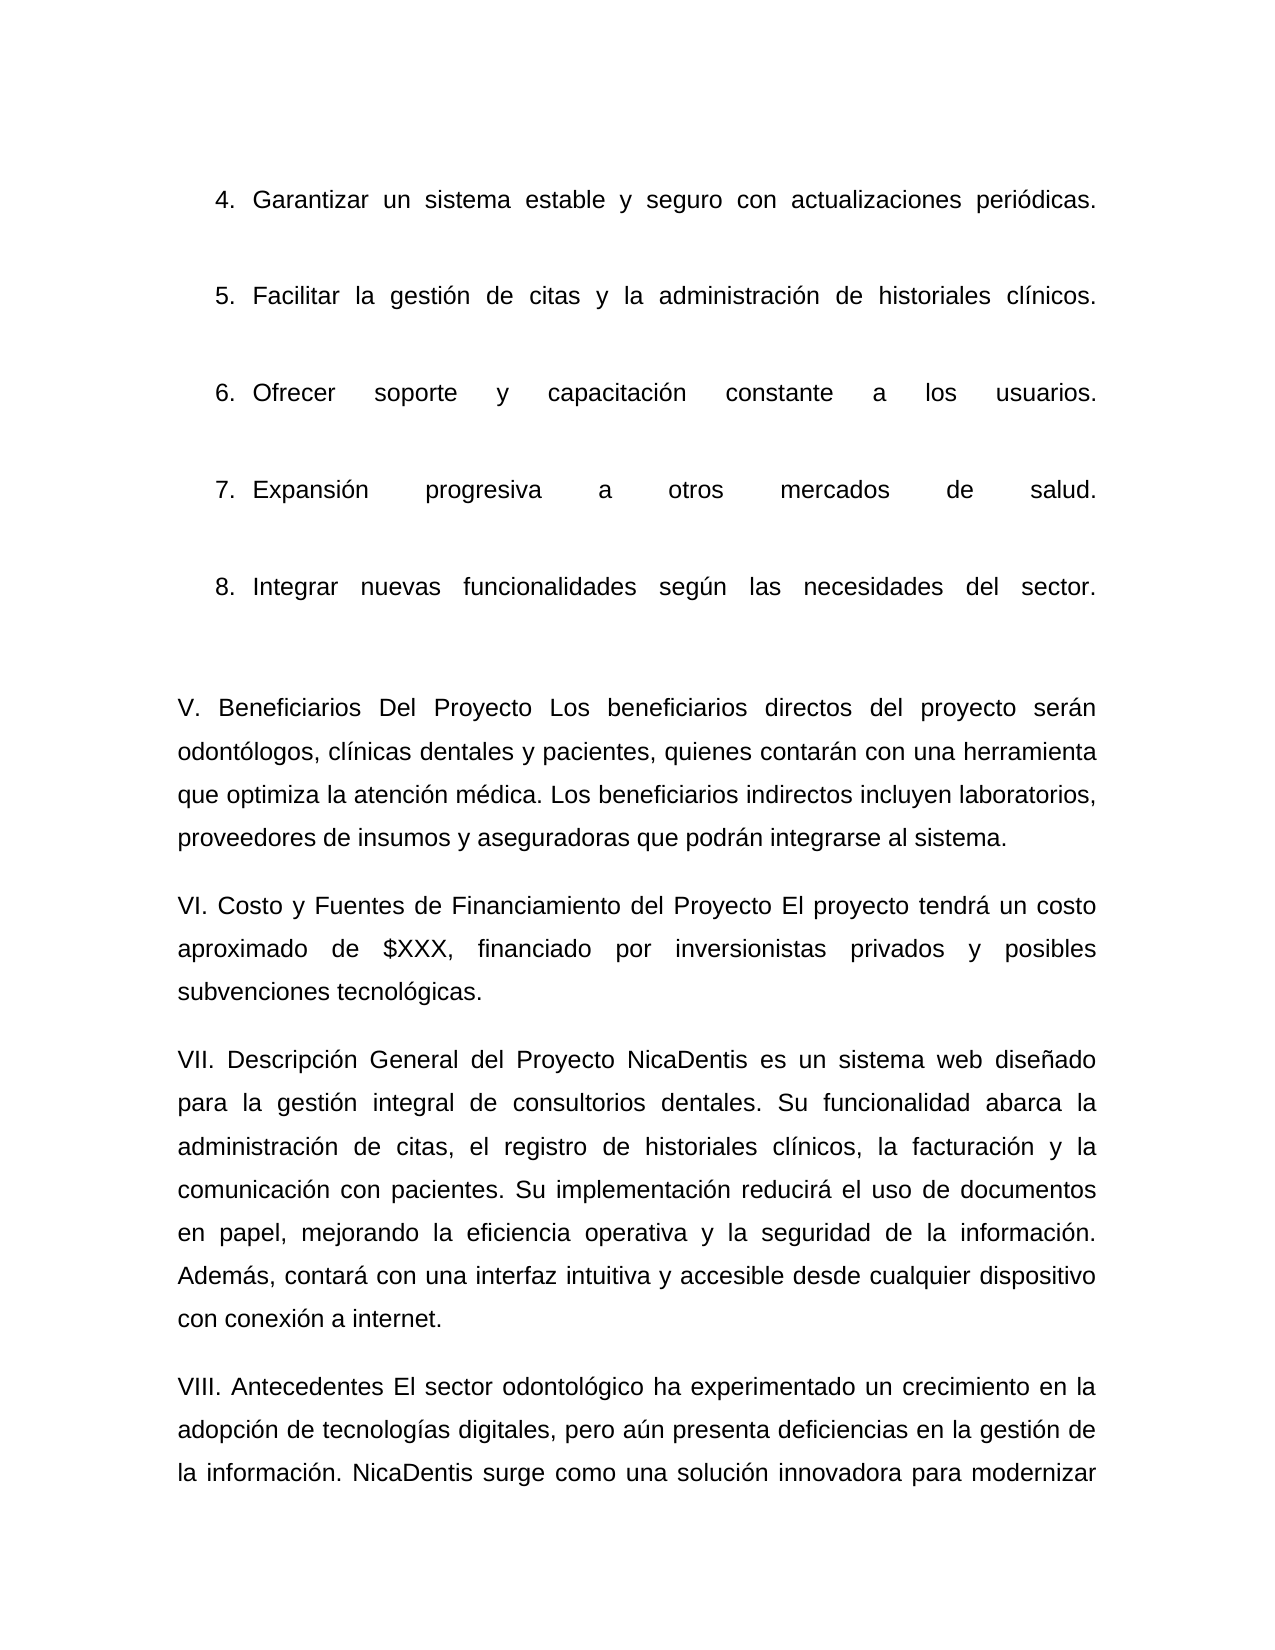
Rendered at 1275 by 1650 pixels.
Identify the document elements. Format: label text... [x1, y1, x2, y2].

list Facilitar la gestión de citas y la administración de historiales clínicos. [215, 281, 1098, 361]
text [177, 1372, 1098, 1487]
list Ofrecer soporte y capacitación constante a los usuarios. [215, 378, 1098, 458]
text VII. Descripción General del Proyecto NicaDentis es un sistema web diseñado para la gestión integral de consultorios dentales. Su funcionalidad abarca la administración de citas, el registro de historiales clínicos, la facturación y la comunicación con pacientes. Su implementación reducirá el uso de documentos en papel, mejorando la eficiencia operativa y la seguridad de la información. Además, contará con una interfaz intuitiva y accesible desde cualquier dispositivo con conexión a internet. [177, 1045, 1098, 1333]
text VI. Costo y Fuentes de Financiamiento del Proyecto El proyecto tendrá un costo aproximado de $XXX, financiado por inversionistas privados y posibles subvenciones tecnológicas. [177, 891, 1098, 1006]
list Expansión progresiva a otros mercados de salud. [215, 475, 1098, 555]
list Integrar nuevas funcionalidades según las necesidades del sector. [215, 572, 1098, 651]
list Garantizar un sistema estable y seguro con actualizaciones periódicas. [215, 184, 1098, 264]
text V. Beneficiarios Del Proyecto Los beneficiarios directos del proyecto serán odontólogos, clínicas dentales y pacientes, quienes contarán con una herramienta que optimiza la atención médica. Los beneficiarios indirectos incluyen laboratorios, proveedores de insumos y aseguradoras que podrán integrarse al sistema. [177, 693, 1098, 852]
